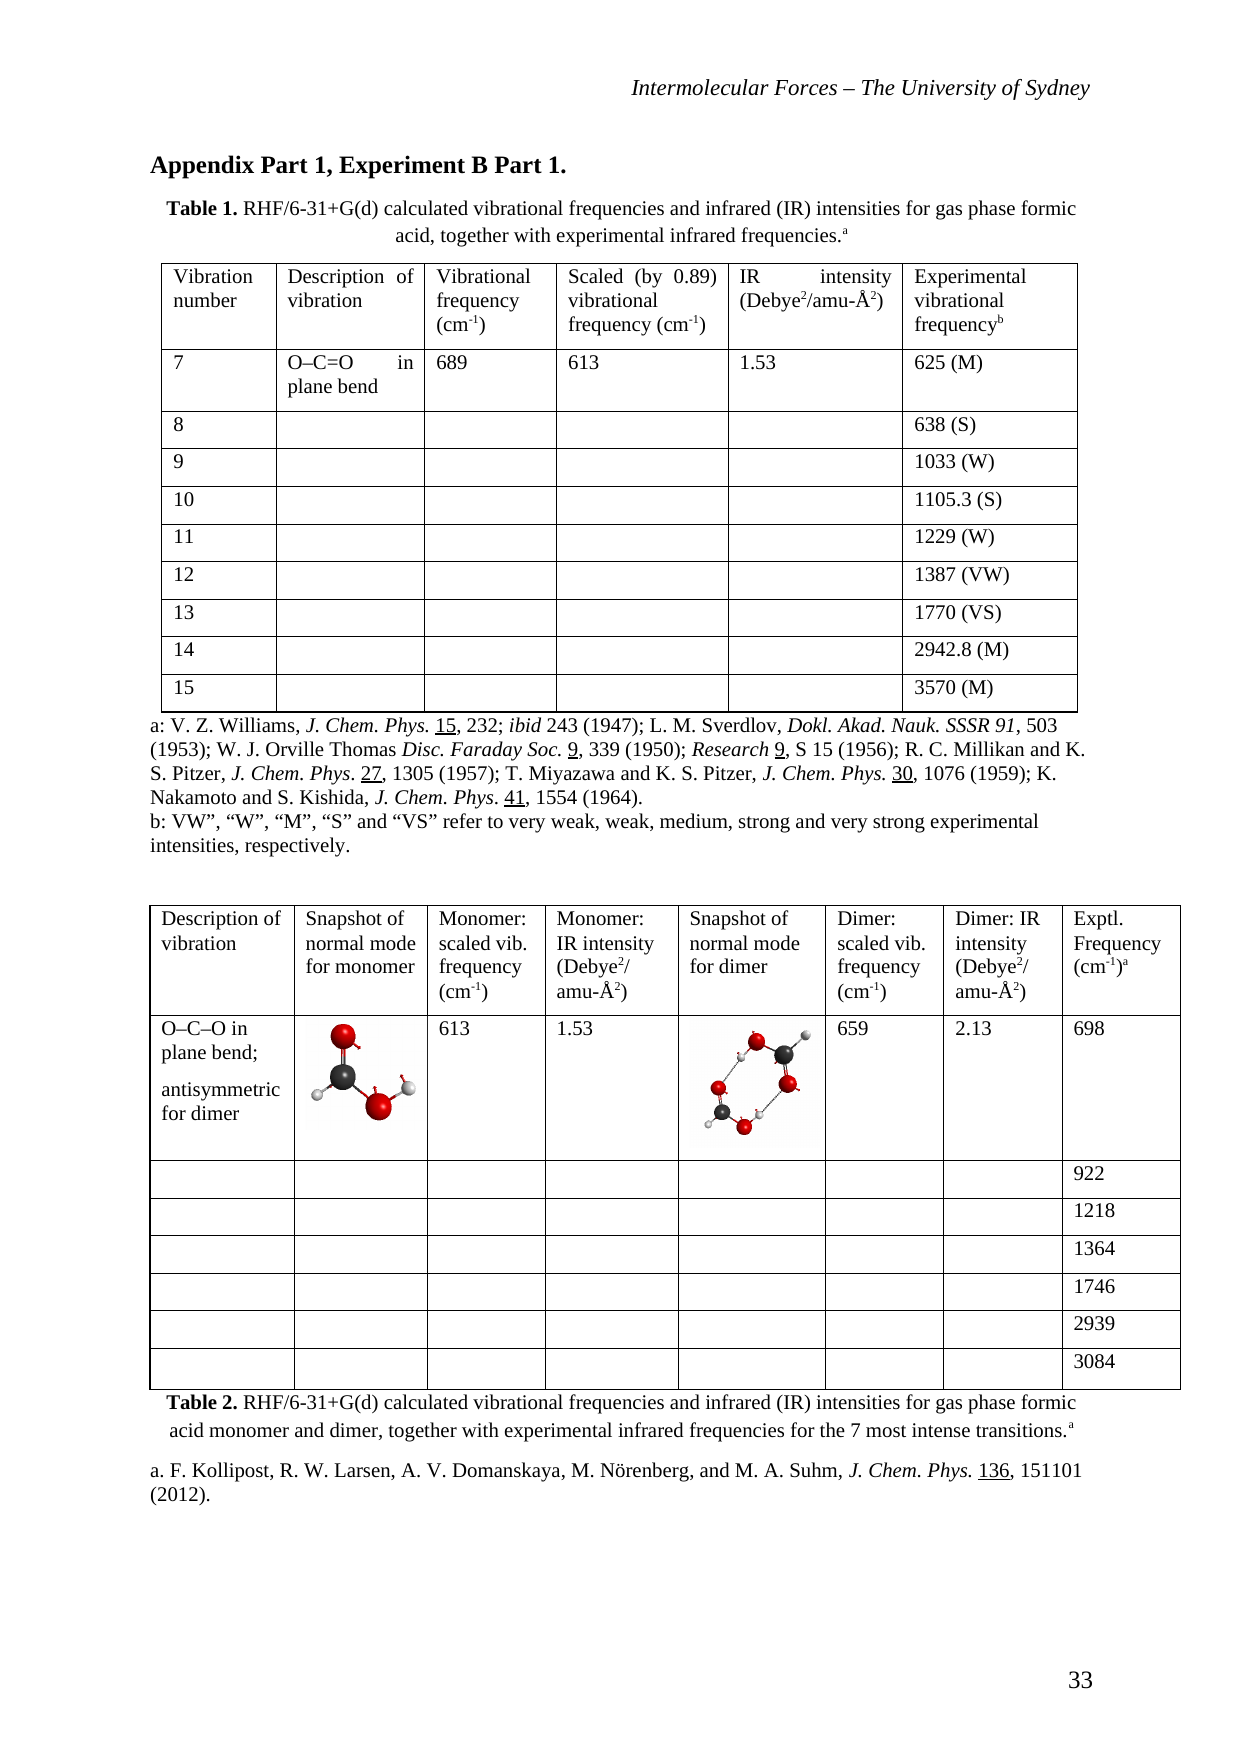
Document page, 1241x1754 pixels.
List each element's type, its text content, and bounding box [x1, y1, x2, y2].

table_cell [679, 1274, 825, 1310]
table_cell [425, 487, 556, 523]
table_cell [826, 1236, 943, 1273]
table_cell 1364 [1063, 1236, 1180, 1273]
table_header Exptl. Frequency (cm-1)a [1063, 906, 1180, 1015]
table_cell [729, 412, 902, 448]
table_cell 11 [162, 525, 276, 561]
table_cell [679, 1016, 825, 1160]
table_cell [557, 675, 728, 711]
table_cell 1746 [1063, 1274, 1180, 1310]
table_cell [557, 637, 728, 674]
picture [689, 1016, 821, 1148]
table_cell [295, 1161, 427, 1197]
table_cell [679, 1161, 825, 1197]
table_cell 1218 [1063, 1199, 1180, 1235]
table_cell [151, 1311, 294, 1348]
table_cell 1770 (VS) [903, 600, 1077, 636]
table_cell [546, 1236, 678, 1273]
table_cell [826, 1349, 943, 1389]
table_cell [428, 1161, 545, 1197]
table_cell 613 [557, 350, 728, 411]
table_cell [944, 1349, 1062, 1389]
table_cell 15 [162, 675, 276, 711]
table_cell [826, 1311, 943, 1348]
table_cell 1.53 [546, 1016, 678, 1160]
text Table 1. RHF/6-31+G(d) calculated vibrational frequencies and infrared (IR) intensities for gas phase formic acid, together with experimental infrared frequencies.a [150, 196, 1093, 247]
table_cell [729, 600, 902, 636]
table_cell 625 (M) [903, 350, 1077, 411]
table_cell 1229 (W) [903, 525, 1077, 561]
table_cell [295, 1349, 427, 1389]
table_cell 8 [162, 412, 276, 448]
table_cell [546, 1161, 678, 1197]
table_cell 2942.8 (M) [903, 637, 1077, 674]
table_cell 922 [1063, 1161, 1180, 1197]
table_cell [826, 1161, 943, 1197]
table_cell [425, 525, 556, 561]
table_cell [546, 1199, 678, 1235]
table_cell [729, 525, 902, 561]
table_cell [295, 1274, 427, 1310]
table_cell [295, 1311, 427, 1348]
table_cell [151, 1236, 294, 1273]
table_cell [557, 525, 728, 561]
table_cell [546, 1349, 678, 1389]
table_cell [729, 449, 902, 486]
table_cell [826, 1199, 943, 1235]
table_header Vibrational frequency (cm-1) [425, 264, 556, 349]
table_cell [679, 1349, 825, 1389]
table_cell [557, 487, 728, 523]
table_cell [151, 1199, 294, 1235]
table_cell [826, 1274, 943, 1310]
table_cell 12 [162, 562, 276, 599]
table_cell [557, 449, 728, 486]
table_header Snapshot of normal mode for dimer [679, 906, 825, 1015]
table_cell [944, 1161, 1062, 1197]
table_cell [151, 1349, 294, 1389]
table_cell [277, 525, 424, 561]
table_cell O–C=O in plane bend [277, 350, 424, 411]
table_cell [277, 412, 424, 448]
table_cell [729, 487, 902, 523]
table_header Monomer: scaled vib. frequency (cm-1) [428, 906, 545, 1015]
table_header Experimental vibrational frequencyb [903, 264, 1077, 349]
table_cell [679, 1199, 825, 1235]
table_header Vibration number [162, 264, 276, 349]
table_cell [729, 637, 902, 674]
table_cell [295, 1236, 427, 1273]
table_header Monomer: IR intensity (Debye2/ amu-Å2) [546, 906, 678, 1015]
table_cell 7 [162, 350, 276, 411]
table_cell [557, 562, 728, 599]
table_cell 1387 (VW) [903, 562, 1077, 599]
table_cell [425, 412, 556, 448]
table_cell 3570 (M) [903, 675, 1077, 711]
table_cell [679, 1236, 825, 1273]
text Table 2. RHF/6-31+G(d) calculated vibrational frequencies and infrared (IR) intensities for gas phase formic acid monomer and dimer, together with experimental infrared frequencies for the 7 most intense transitions.a [150, 1390, 1093, 1442]
table_cell 10 [162, 487, 276, 523]
table_cell [151, 1274, 294, 1310]
table_cell 613 [428, 1016, 545, 1160]
table_cell [944, 1236, 1062, 1273]
table_header Description of vibration [151, 906, 294, 1015]
table_cell O–C–O in plane bend; antisymmetric for dimer [151, 1016, 294, 1160]
picture [305, 1016, 428, 1130]
table_cell [151, 1161, 294, 1197]
table_cell [277, 562, 424, 599]
text a: V. Z. Williams, J. Chem. Phys. 15, 232; ibid 243 (1947); L. M. Sverdlov, Dokl. Akad. Nauk. SSSR 91, 503 (1953); W. J. Orville Thomas Disc. Faraday Soc. 9, 339 (1950); Research 9, S 15 (1956); R. C. Millikan and K. S. Pitzer, J. Chem. Phys. 27, 1305 (1957); T. Miyazawa and K. S. Pitzer, J. Chem. Phys. 30, 1076 (1959); K. Nakamoto and S. Kishida, J. Chem. Phys. 41, 1554 (1964). [150, 712, 1093, 809]
table_cell 2939 [1063, 1311, 1180, 1348]
table_cell [428, 1274, 545, 1310]
table_cell 1.53 [729, 350, 902, 411]
table_cell [679, 1311, 825, 1348]
table_cell 689 [425, 350, 556, 411]
table_cell [428, 1236, 545, 1273]
table_cell [428, 1199, 545, 1235]
table_cell [428, 1311, 545, 1348]
table_cell [277, 637, 424, 674]
table_cell 638 (S) [903, 412, 1077, 448]
table_cell 659 [826, 1016, 943, 1160]
table_cell [546, 1274, 678, 1310]
table_cell [546, 1311, 678, 1348]
table_cell [277, 675, 424, 711]
table_cell [425, 562, 556, 599]
table_cell 1033 (W) [903, 449, 1077, 486]
text Appendix Part 1, Experiment B Part 1. [150, 150, 1093, 179]
table_cell [295, 1199, 427, 1235]
table_cell [944, 1311, 1062, 1348]
table_cell [557, 412, 728, 448]
table_cell [277, 449, 424, 486]
table_header Scaled (by 0.89) vibrational frequency (cm-1) [557, 264, 728, 349]
table_cell [295, 1016, 427, 1160]
table_header Snapshot of normal mode for monomer [295, 906, 427, 1015]
table_header Dimer: scaled vib. frequency (cm-1) [826, 906, 943, 1015]
table_cell [277, 600, 424, 636]
table_cell 14 [162, 637, 276, 674]
table_cell 9 [162, 449, 276, 486]
table_header IR intensity (Debye2/amu-Å2) [729, 264, 902, 349]
table_cell 13 [162, 600, 276, 636]
table_header Description of vibration [277, 264, 424, 349]
table_cell 2.13 [944, 1016, 1062, 1160]
table_cell [425, 449, 556, 486]
table_cell [944, 1274, 1062, 1310]
table_cell [425, 600, 556, 636]
table_cell 698 [1063, 1016, 1180, 1160]
table_cell [729, 562, 902, 599]
table_cell [428, 1349, 545, 1389]
table_cell 3084 [1063, 1349, 1180, 1389]
table_cell [944, 1199, 1062, 1235]
text a. F. Kollipost, R. W. Larsen, A. V. Domanskaya, M. Nörenberg, and M. A. Suhm, J. Chem. Phys. 136, 151101 (2012). [150, 1458, 1093, 1506]
table_header Dimer: IR intensity (Debye2/ amu-Å2) [944, 906, 1062, 1015]
table_cell 1105.3 (S) [903, 487, 1077, 523]
text b: VW”, “W”, “M”, “S” and “VS” refer to very weak, weak, medium, strong and very strong experimental intensities, respectively. [150, 809, 1093, 857]
table_cell [729, 675, 902, 711]
table_cell [277, 487, 424, 523]
table_cell [425, 675, 556, 711]
table_cell [557, 600, 728, 636]
table_cell [425, 637, 556, 674]
